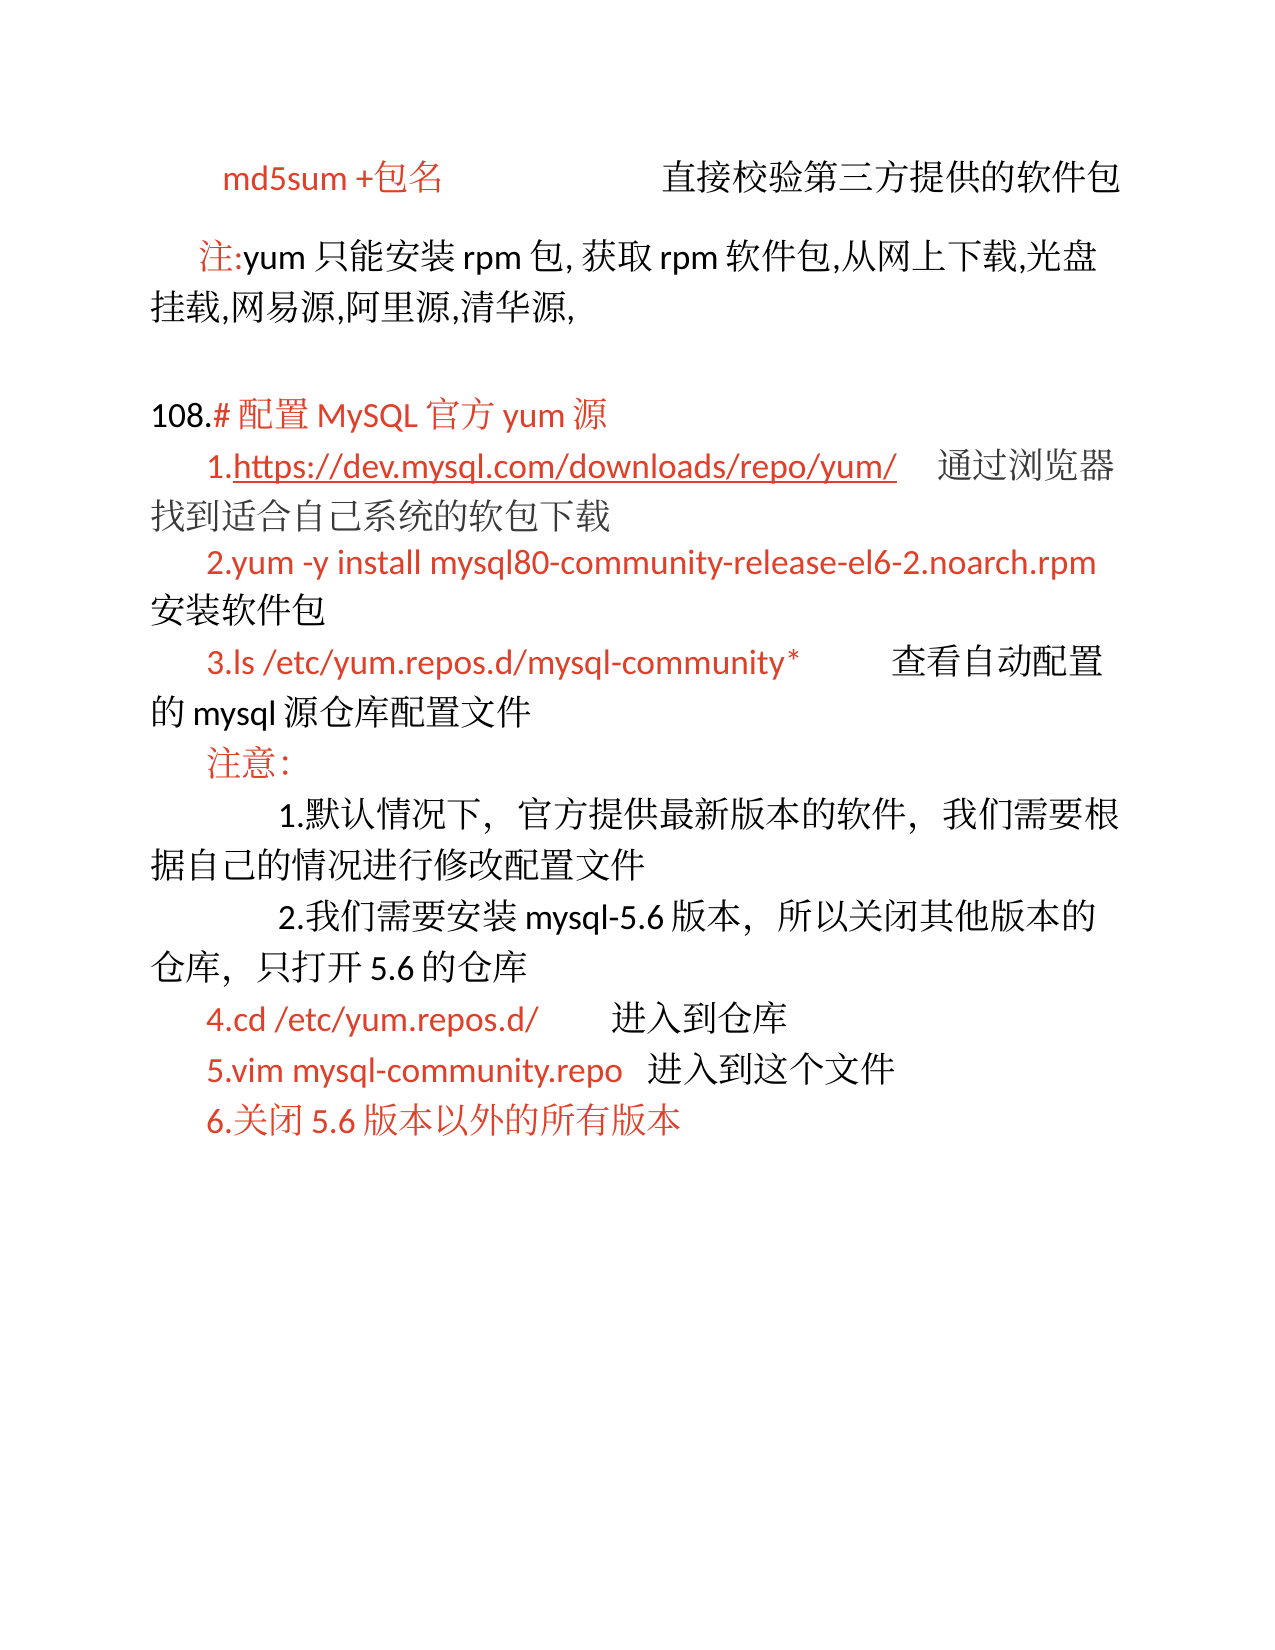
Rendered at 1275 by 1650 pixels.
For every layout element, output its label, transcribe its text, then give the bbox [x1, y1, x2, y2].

text 注:yum 只能安装rpm包, 获取rpm软件包,从网上下载,光盘挂载,网易源,阿里源,清华源, [150, 229, 1125, 331]
text 4.cd /etc/yum.repos.d/ 进入到仓库 [150, 990, 1125, 1041]
text 注意： [150, 736, 1125, 787]
text 3.ls /etc/yum.repos.d/mysql-community* 查看自动配置的mysql源仓库配置文件 [150, 634, 1125, 736]
text 6.关闭5.6版本以外的所有版本 [150, 1092, 1125, 1143]
text 5.vim mysql-community.repo 进入到这个文件 [150, 1041, 1125, 1092]
text 1.默认情况下，官方提供最新版本的软件，我们需要根据自己的情况进行修改配置文件 [150, 787, 1125, 888]
text md5sum +包名 直接校验第三方提供的软件包 [150, 150, 1125, 201]
text 108.# 配置MySQL官方yum源 [150, 387, 1125, 438]
text 2.我们需要安装mysql-5.6版本，所以关闭其他版本的仓库，只打开5.6的仓库 [150, 888, 1125, 990]
text 2.yum -y install mysql80-community-release-el6-2.noarch.rpm 安装软件包 [150, 540, 1125, 634]
text 1.https://dev.mysql.com/downloads/repo/yum/ 通过浏览器找到适合自己系统的软包下载 [150, 438, 1125, 540]
